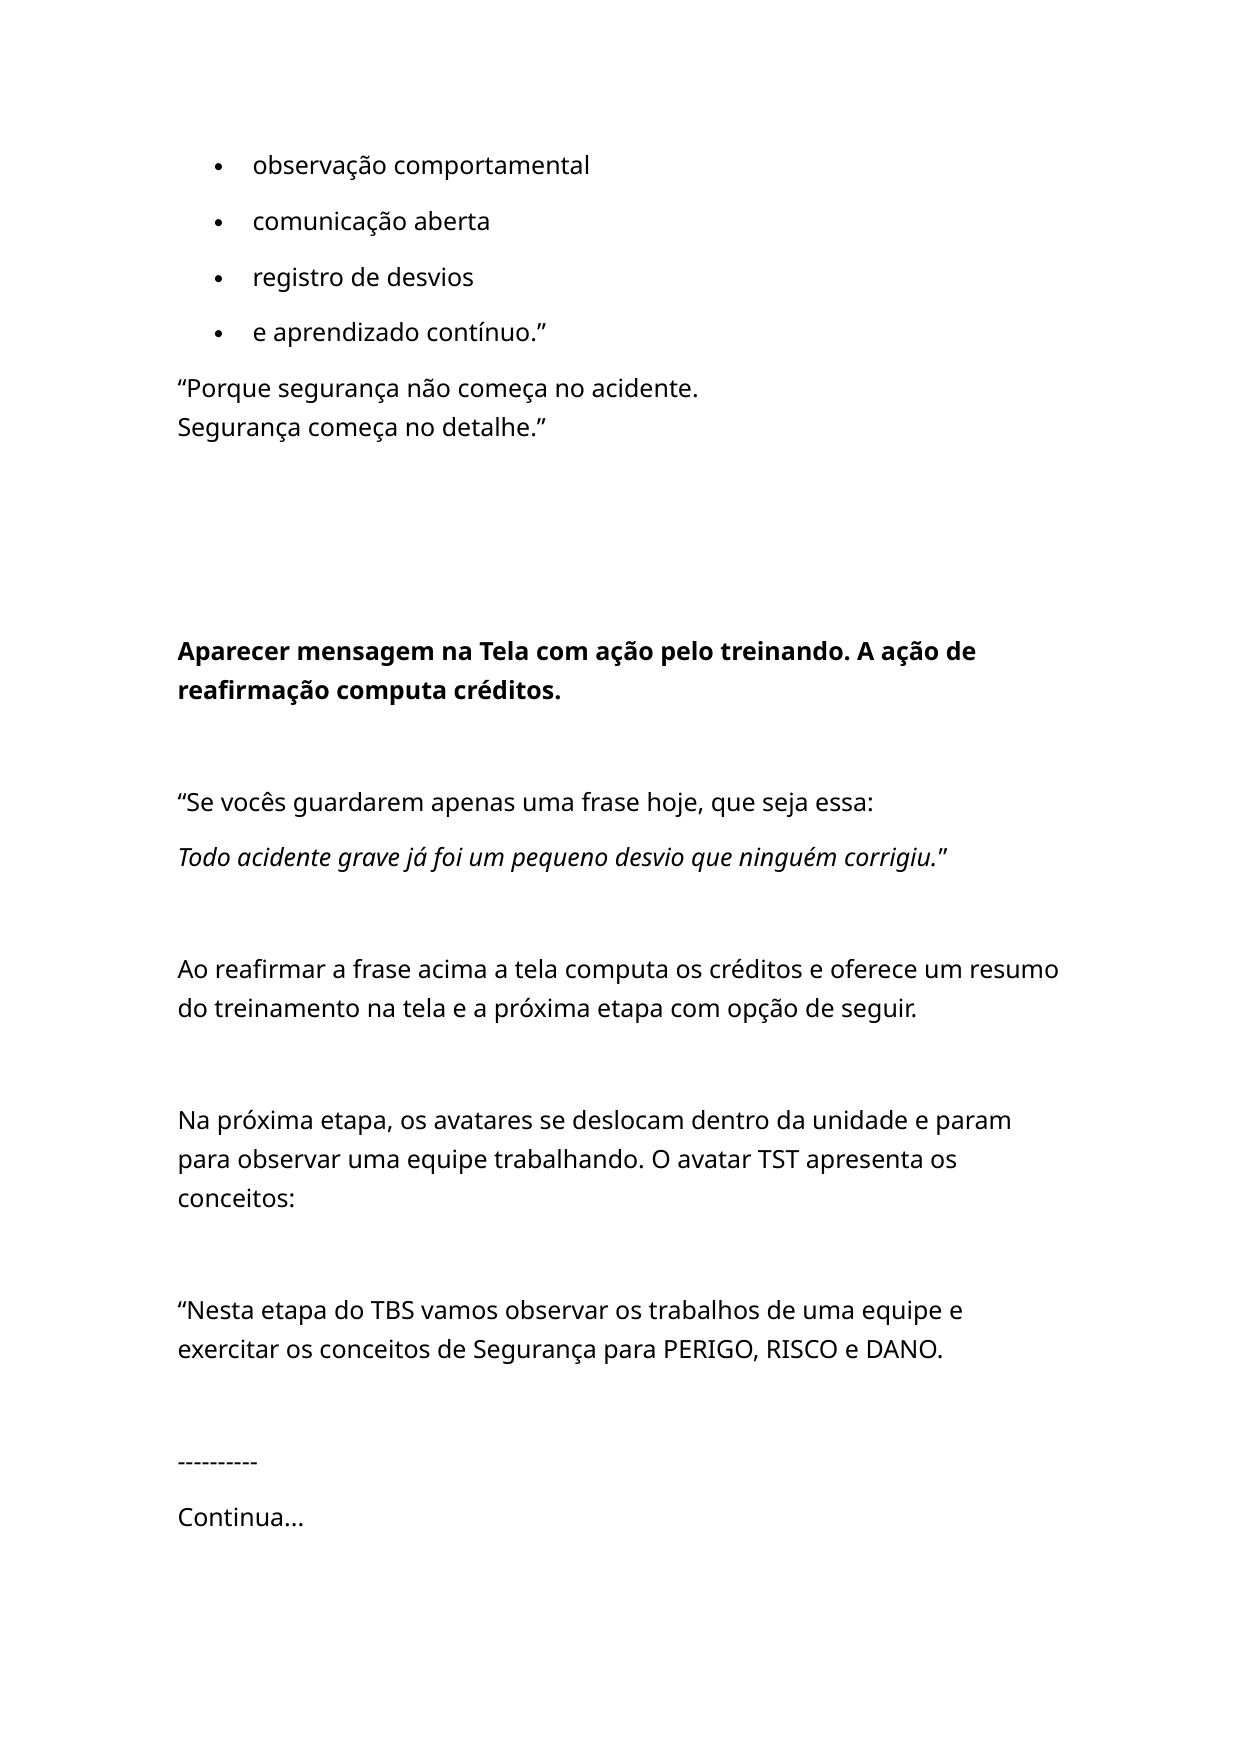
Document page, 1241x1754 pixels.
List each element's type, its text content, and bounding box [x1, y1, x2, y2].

list registro de desvios [215, 259, 1063, 293]
text Ao reafirmar a frase acima a tela computa os créditos e oferece um resumo do treinamento na tela e a próxima etapa com opção de seguir. [177, 952, 1063, 1025]
text Aparecer mensagem na Tela com ação pelo treinando. A ação de reafirmação computa créditos. [177, 633, 1063, 707]
list observação comportamental [215, 148, 1063, 182]
text Todo acidente grave já foi um pequeno desvio que ninguém corrigiu.” [177, 840, 1063, 874]
text Na próxima etapa, os avatares se deslocam dentro da unidade e param para observar uma equipe trabalhando. O avatar TST apresenta os conceitos: [177, 1103, 1063, 1215]
text ---------- [177, 1443, 1063, 1477]
text Continua... [177, 1499, 1063, 1533]
list comunicação aberta [215, 203, 1063, 237]
list e aprendizado contínuo.” [215, 315, 1063, 349]
text “Se vocês guardarem apenas uma frase hoje, que seja essa: [177, 784, 1063, 818]
text “Nesta etapa do TBS vamos observar os trabalhos de uma equipe e exercitar os conceitos de Segurança para PERIGO, RISCO e DANO. [177, 1293, 1063, 1366]
text “Porque segurança não começa no acidente. Segurança começa no detalhe.” [177, 371, 1063, 444]
